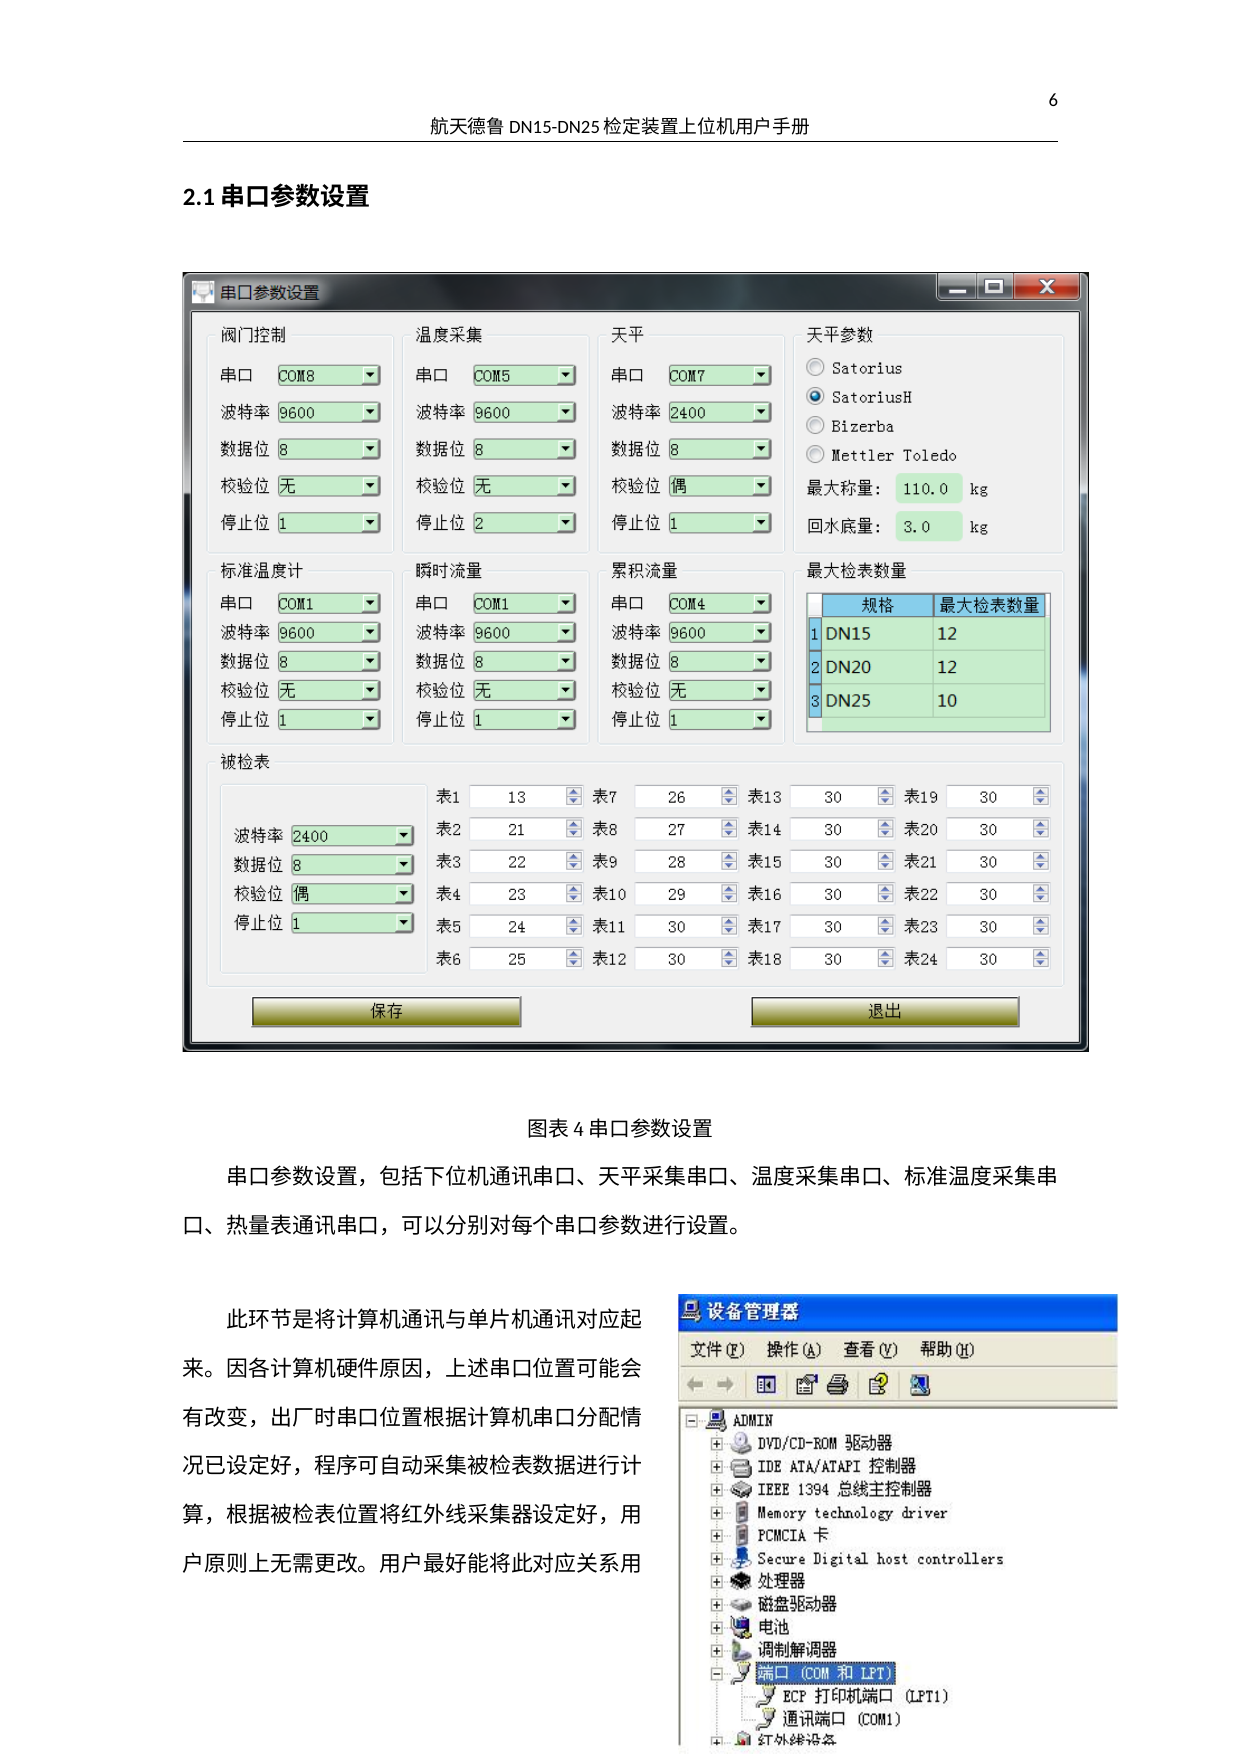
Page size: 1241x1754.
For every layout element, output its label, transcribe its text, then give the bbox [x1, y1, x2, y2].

text 串口参数设置，包括下位机通讯串口、天平采集串口、温度采集串口、标准温度采集串口、热量表通讯串口，可以分别对每个串口参数进行设置。 [183, 1159, 1058, 1240]
picture [678, 1294, 1119, 1754]
text 图表 4 串口参数设置 [183, 1111, 1058, 1144]
subtitle 2.1串口参数设置 [183, 162, 1058, 227]
picture [182, 272, 1089, 1052]
